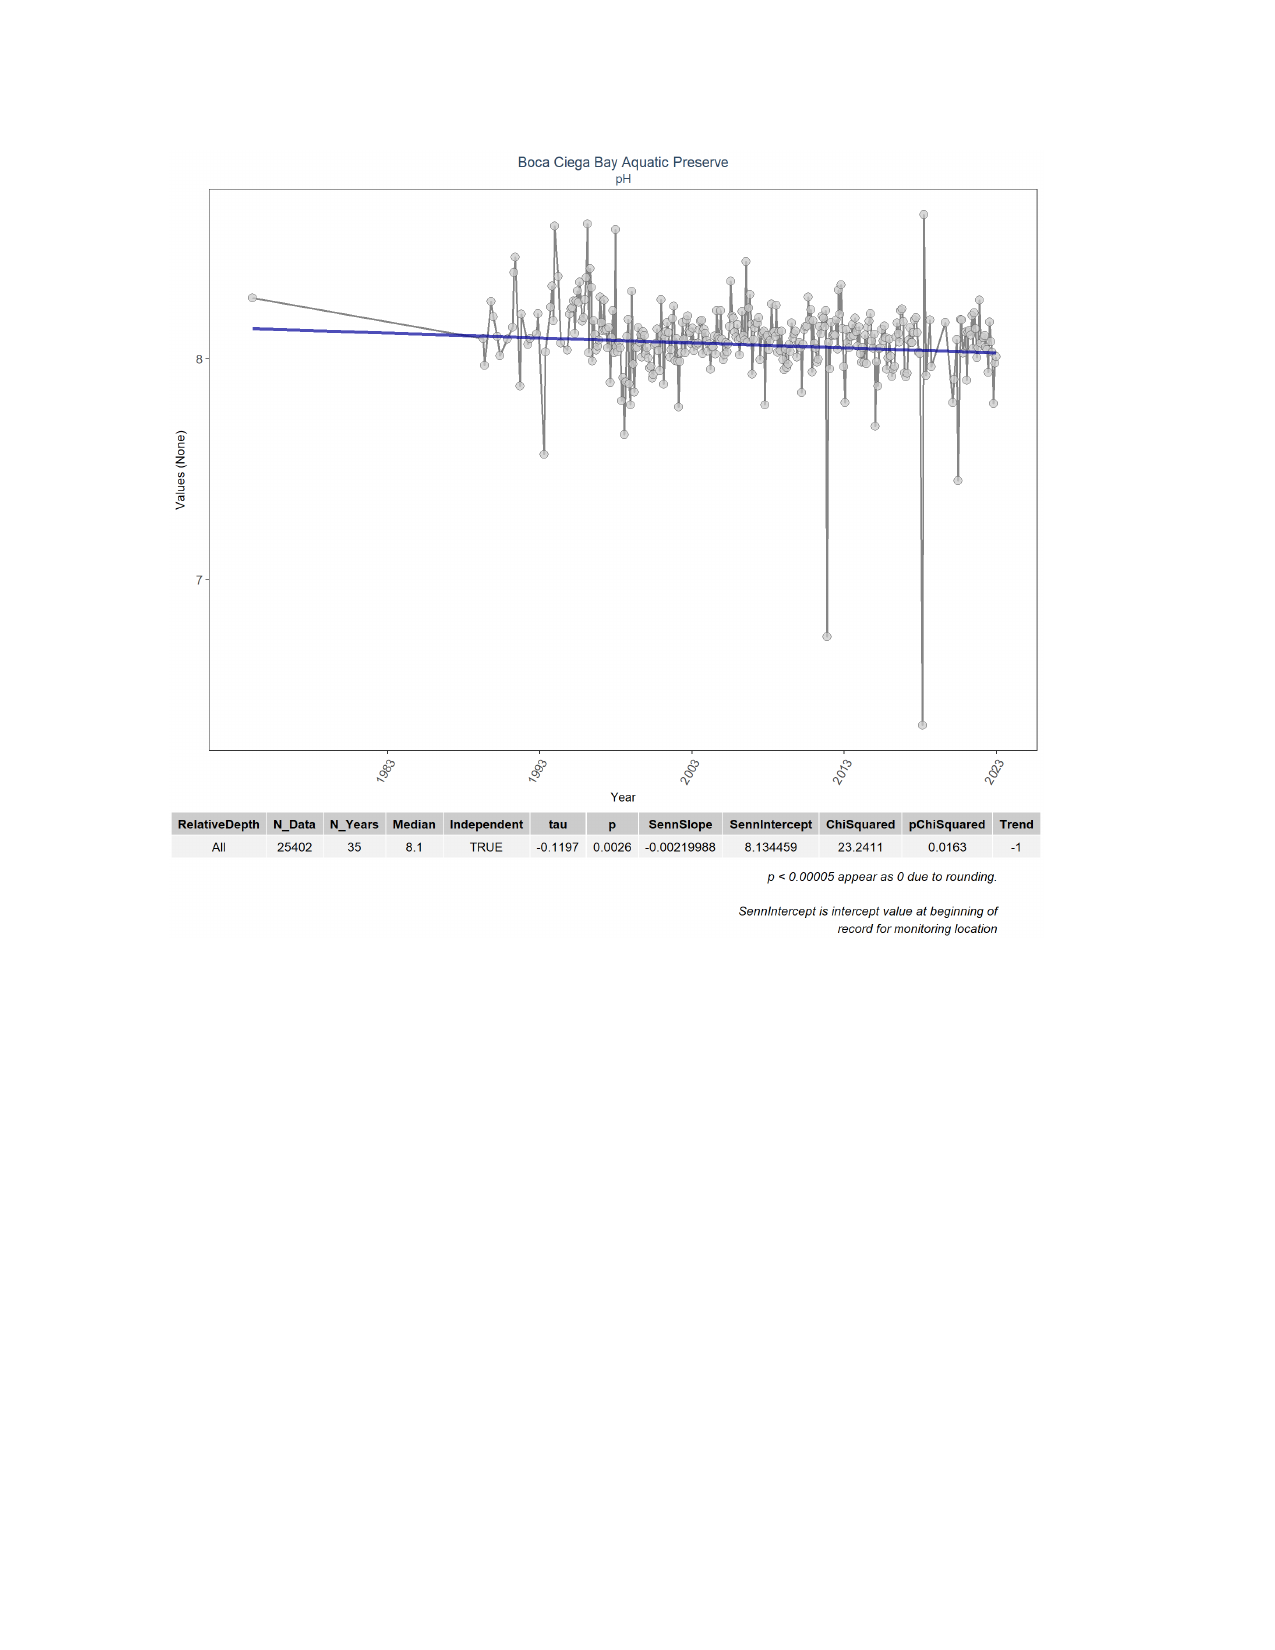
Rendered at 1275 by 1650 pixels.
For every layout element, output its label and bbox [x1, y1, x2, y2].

picture [168, 150, 1044, 938]
